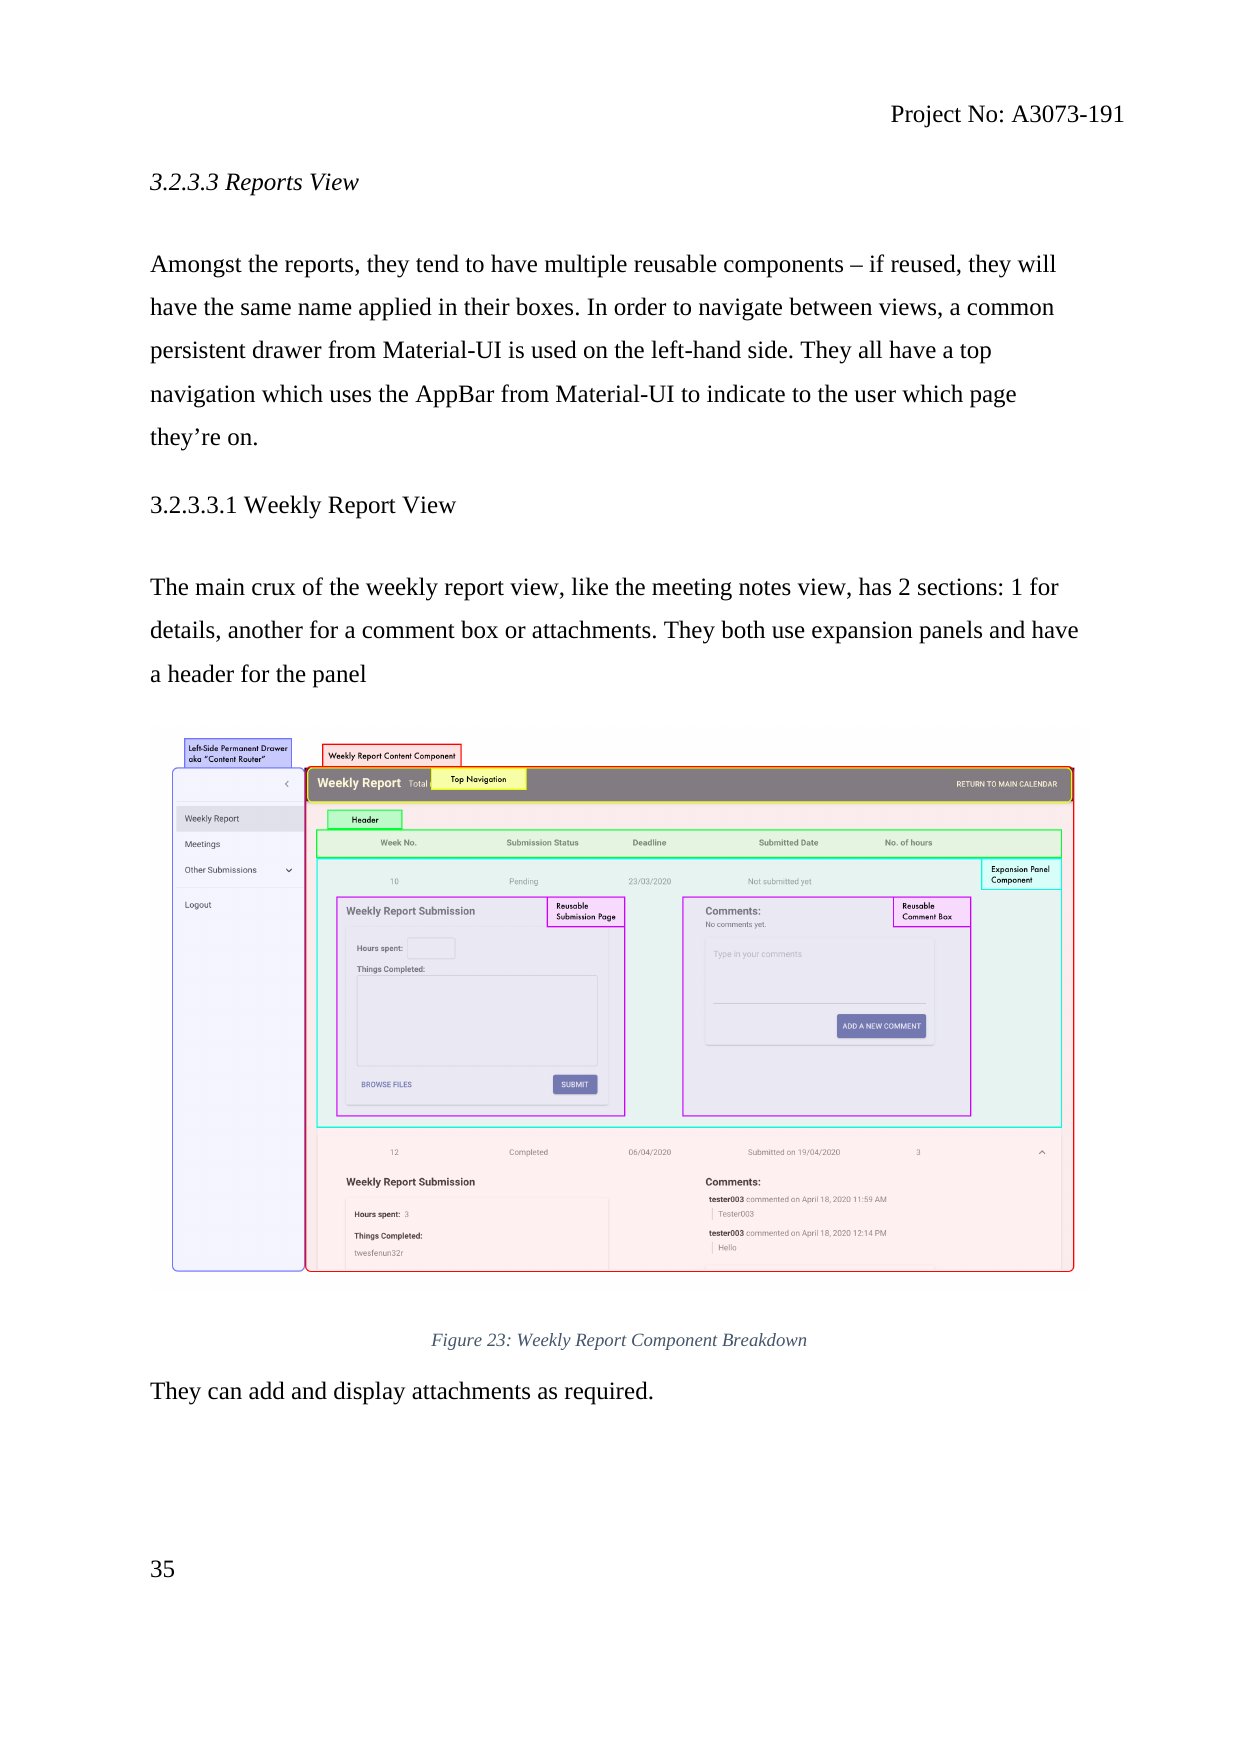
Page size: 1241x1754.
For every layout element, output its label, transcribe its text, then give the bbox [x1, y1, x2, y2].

subtitle 3.2.3.3.1 Weekly Report View [150, 490, 1090, 519]
text Figure 23: Weekly Report Component Breakdown [150, 1329, 1090, 1351]
picture [150, 726, 1090, 1290]
text They can add and display attachments as required. [150, 1376, 1090, 1404]
text The main crux of the weekly report view, like the meeting notes view, has 2 sections: 1 for details, another for a comment box or attachments. They both use expansion panels and have a header for the panel [150, 572, 1090, 687]
subtitle 3.2.3.3 Reports View [150, 167, 1090, 196]
text Amongst the reports, they tend to have multiple reusable components – if reused, they will have the same name applied in their boxes. In order to navigate between views, a common persistent drawer from Material-UI is used on the left-hand side. They all have a top navigation which uses the AppBar from Material-UI to indicate to the user which page they’re on. [150, 249, 1090, 451]
